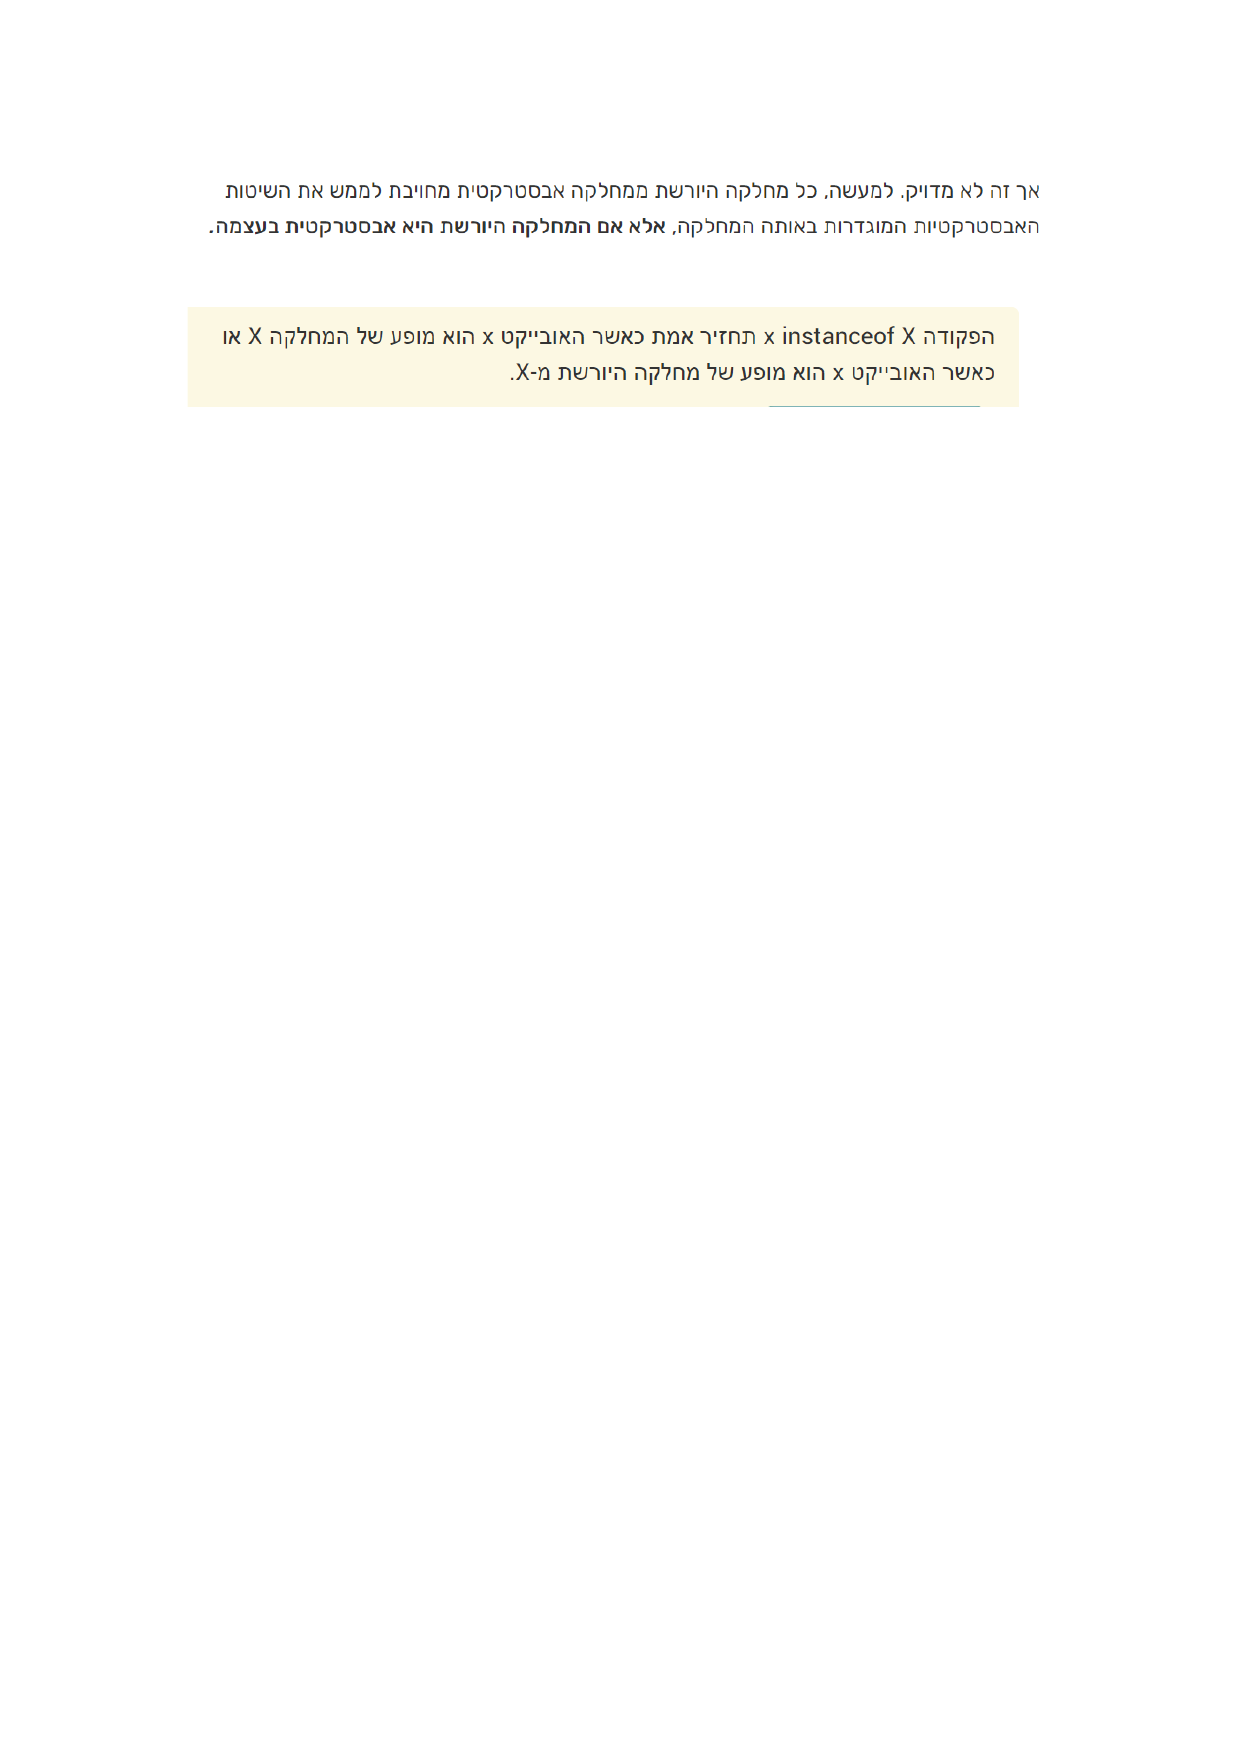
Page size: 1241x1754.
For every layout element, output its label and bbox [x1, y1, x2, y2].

picture [187, 150, 1053, 273]
picture [187, 291, 1053, 407]
